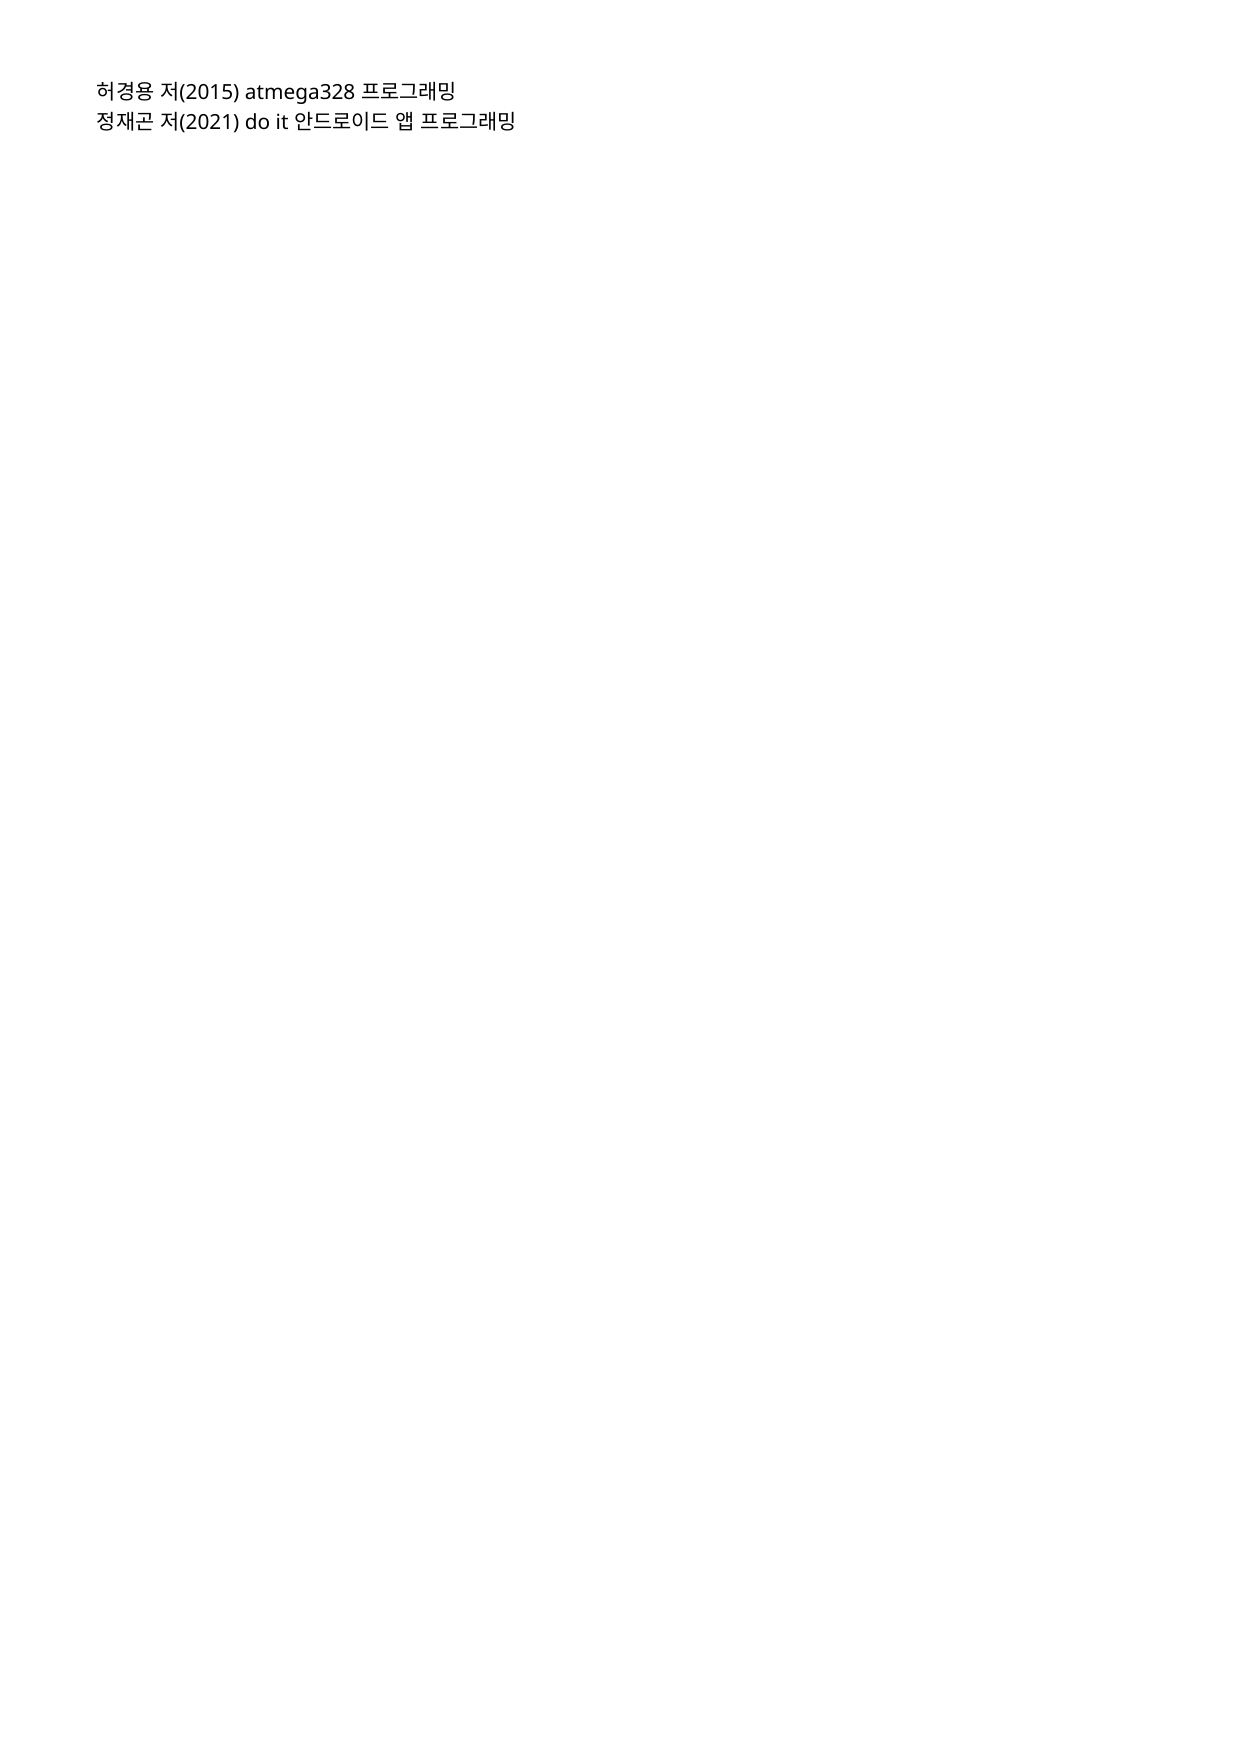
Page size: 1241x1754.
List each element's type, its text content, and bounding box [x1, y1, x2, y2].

text 정재곤 저(2021) do it 안드로이드 앱 프로그래밍 [75, 105, 1165, 136]
text 허경용 저(2015) atmega328 프로그래밍 [75, 75, 1165, 105]
